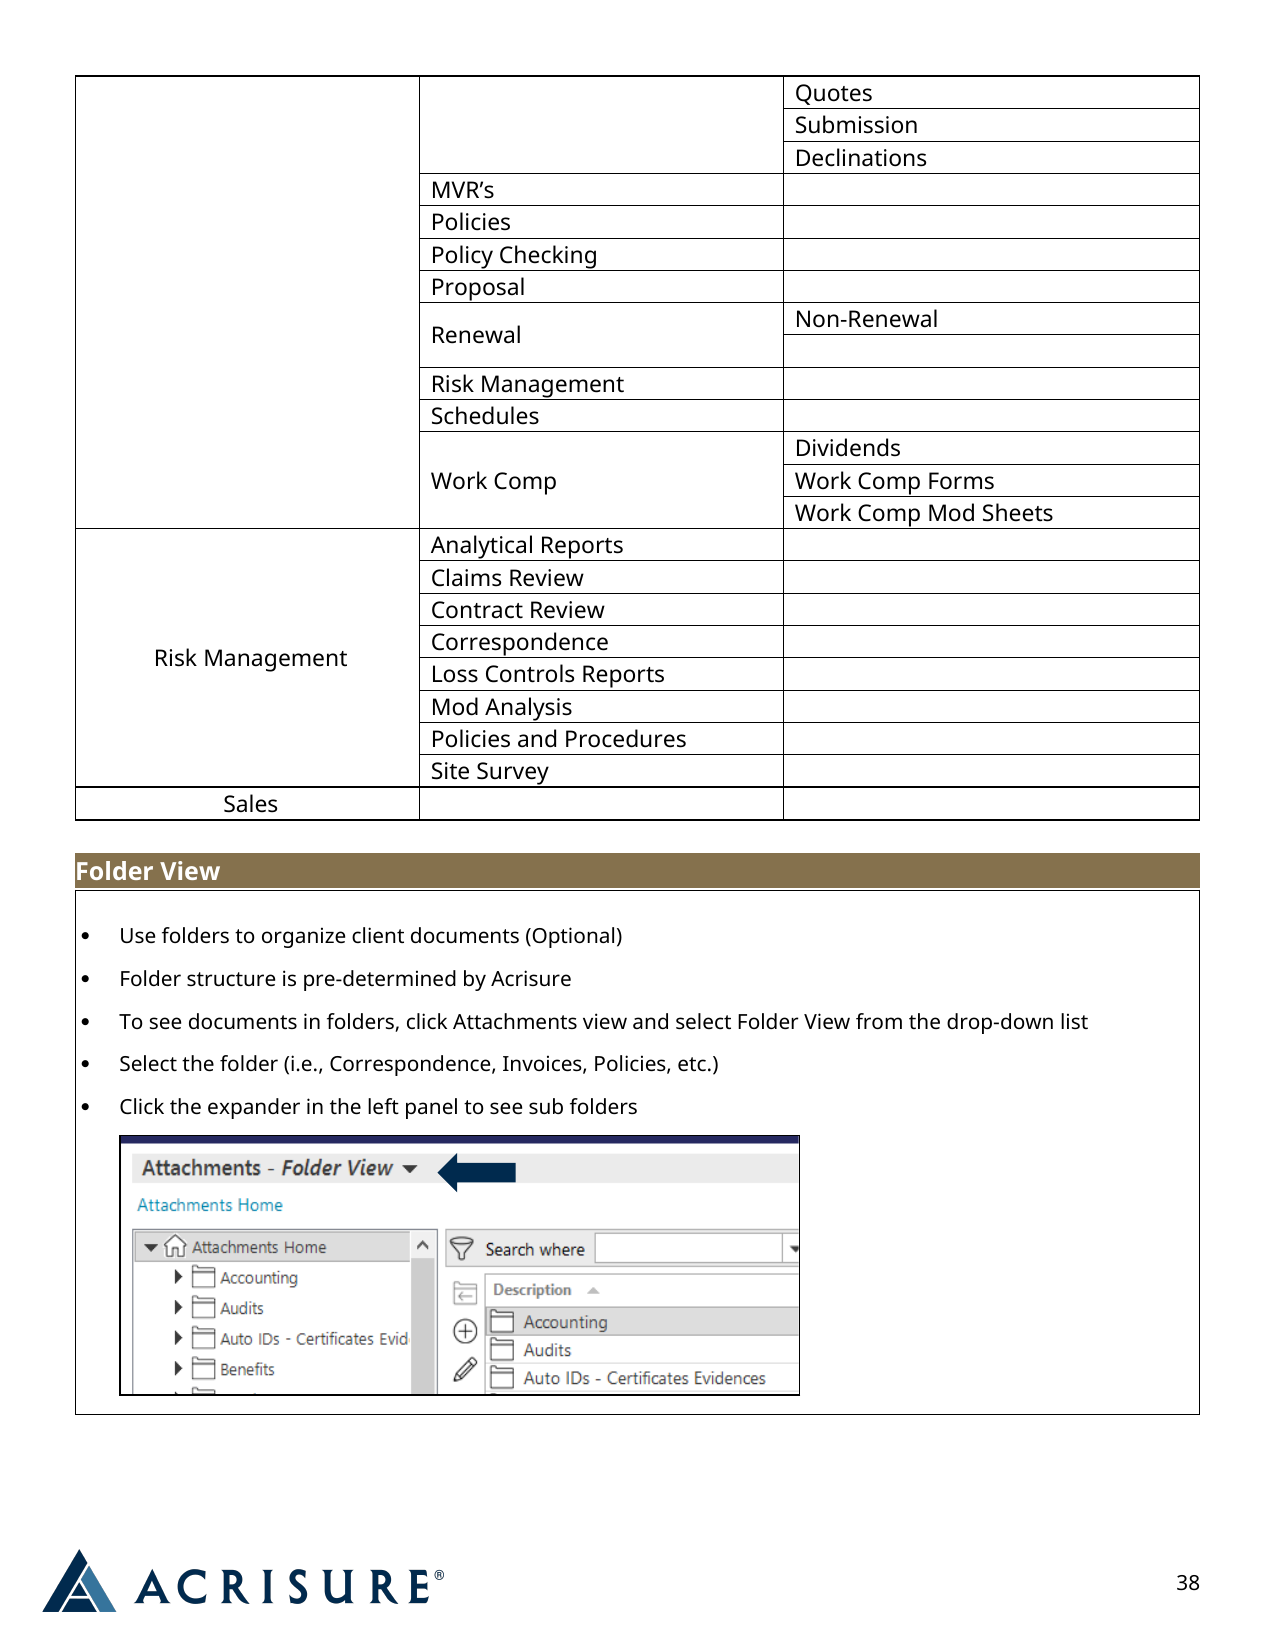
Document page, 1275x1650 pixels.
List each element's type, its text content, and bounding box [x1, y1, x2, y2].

table_header [420, 174, 783, 205]
table_header [784, 142, 1199, 173]
table_header [784, 755, 1199, 786]
table_header [784, 529, 1199, 560]
table_header [784, 788, 1199, 819]
table_header [784, 109, 1199, 141]
table_header [420, 271, 783, 302]
table_header [420, 400, 783, 431]
table_header [784, 658, 1199, 690]
table_header [420, 594, 783, 625]
table_header [784, 400, 1199, 431]
table_header [784, 723, 1199, 754]
table_header [784, 239, 1199, 270]
table_header [76, 529, 419, 786]
table_header [420, 303, 783, 367]
table_header [420, 432, 783, 528]
table_header [420, 77, 783, 173]
table_header [420, 755, 783, 786]
table_header [420, 626, 783, 657]
table_header [420, 691, 783, 722]
table_header [76, 788, 419, 819]
table_header [420, 529, 783, 560]
table_header [784, 271, 1199, 302]
table_header [784, 432, 1199, 464]
table_header [784, 594, 1199, 625]
table_header [420, 658, 783, 690]
table_header [784, 497, 1199, 528]
table_header [784, 368, 1199, 399]
table_header [420, 723, 783, 754]
table_header [420, 206, 783, 238]
table_header [784, 335, 1199, 367]
table_header [420, 788, 783, 819]
table_header [784, 77, 1199, 108]
table_header [784, 303, 1199, 334]
table_header [76, 77, 419, 528]
table_header [420, 561, 783, 593]
table_header [784, 626, 1199, 657]
table_header [784, 206, 1199, 238]
table_header [784, 174, 1199, 205]
table_header [784, 561, 1199, 593]
text Folder View [75, 853, 1200, 888]
table_header [784, 691, 1199, 722]
table_header Use folders to organize client documents (Optional) Folder structure is pre-determined by Acrisure To see documents in folders, click Attachments view and select Folder View from the drop-down list Select the folder (i.e., Correspondence, Invoices, Policies, etc.) Click the expander in the left panel to see sub folders [76, 891, 1199, 1414]
picture [121, 1136, 799, 1394]
table_header [420, 239, 783, 270]
table_header [420, 368, 783, 399]
table_header [784, 465, 1199, 496]
picture [42, 1549, 444, 1612]
